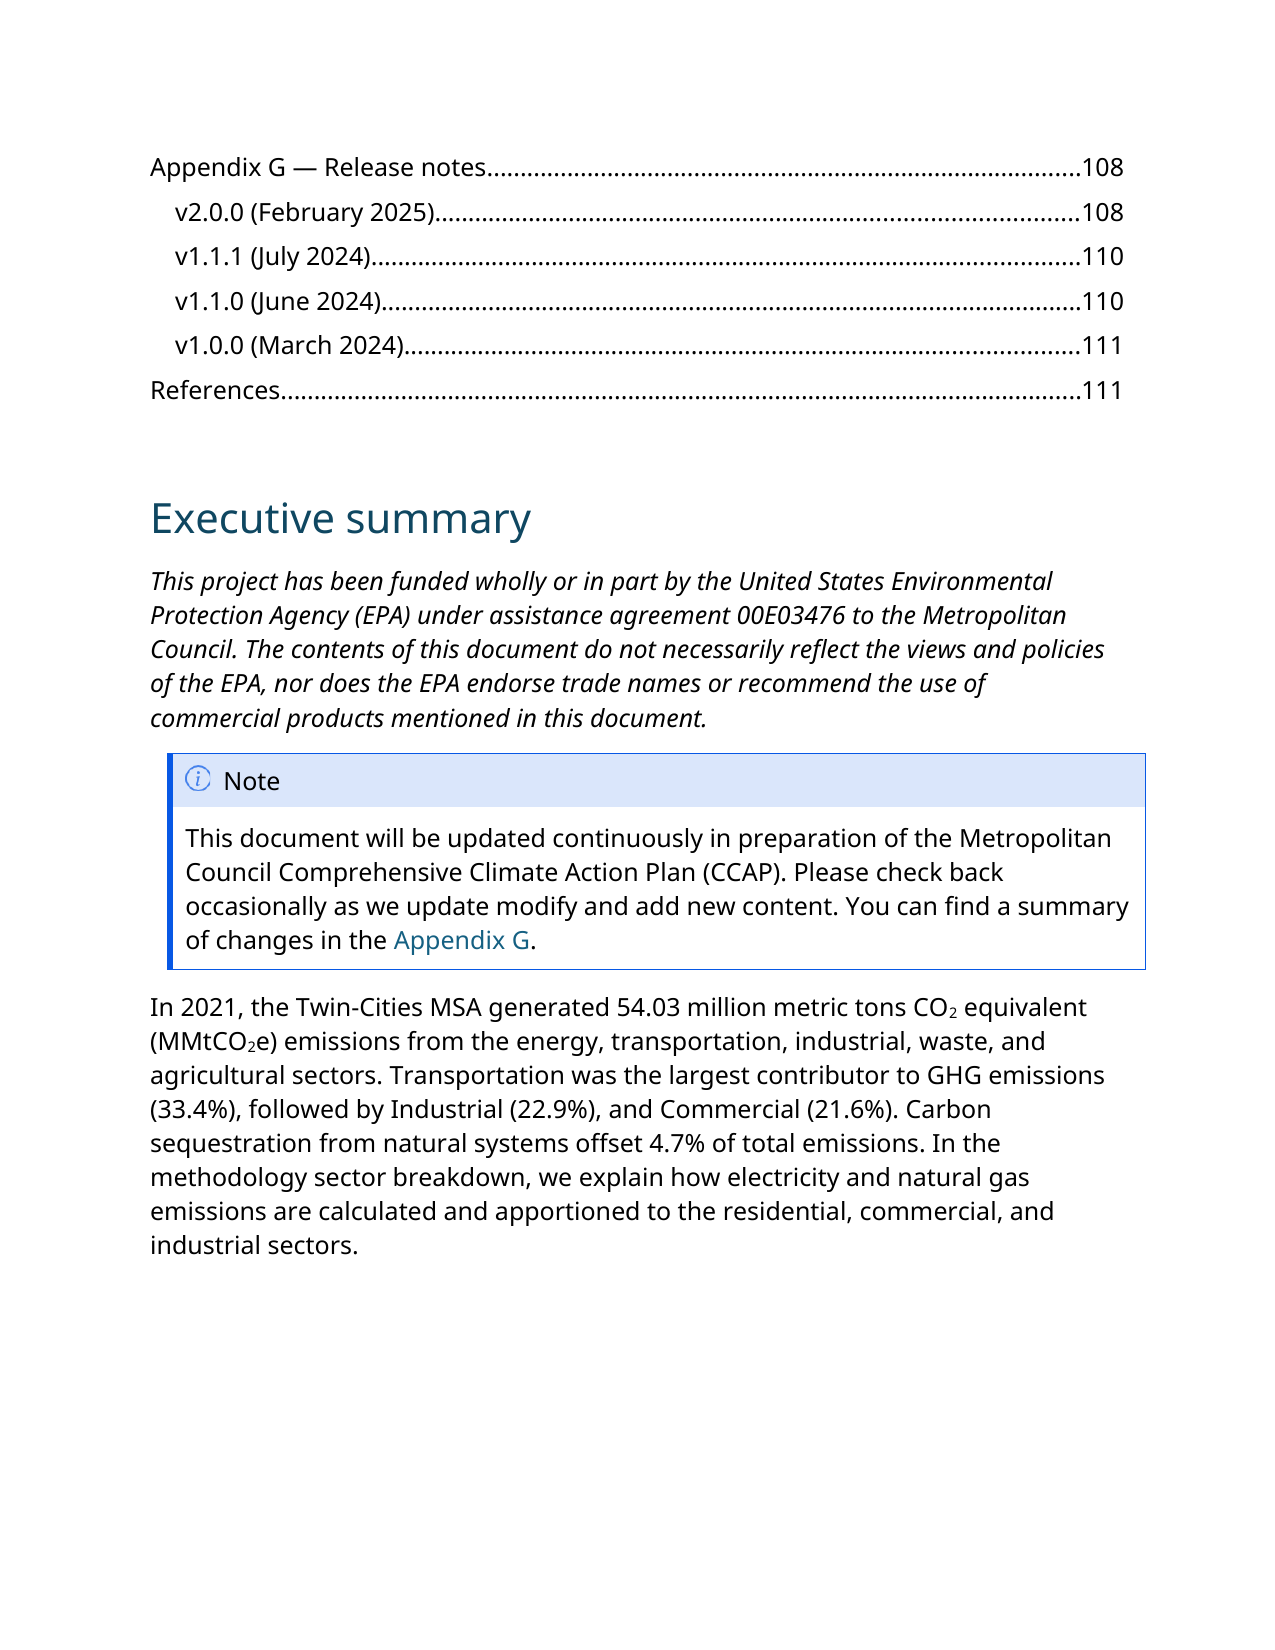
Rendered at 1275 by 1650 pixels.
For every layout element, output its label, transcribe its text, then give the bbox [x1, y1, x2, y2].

table_cell This document will be updated continuously in preparation of the Metropolitan Council Comprehensive Climate Action Plan (CCAP). Please check back occasionally as we update modify and add new content. You can find a summary of changes in the Appendix G. [173, 807, 1145, 969]
text In 2021, the Twin-Cities MSA generated 54.03 million metric tons CO2 equivalent (MMtCO2e) emissions from the energy, transportation, industrial, waste, and agricultural sectors. Transportation was the largest contributor to GHG emissions (33.4%), followed by Industrial (22.9%), and Commercial (21.6%). Carbon sequestration from natural systems offset 4.7% of total emissions. In the methodology sector breakdown, we explain how electricity and natural gas emissions are calculated and apportioned to the residential, commercial, and industrial sectors. [150, 989, 1125, 1262]
table_header Note [173, 754, 1145, 807]
picture [185, 765, 211, 791]
text This project has been funded wholly or in part by the United States Environmental Protection Agency (EPA) under assistance agreement 00E03476 to the Metropolitan Council. The contents of this document do not necessarily reflect the views and policies of the EPA, nor does the EPA endorse trade names or recommend the use of commercial products mentioned in this document. [150, 564, 1125, 734]
subtitle Executive summary [150, 488, 1125, 545]
